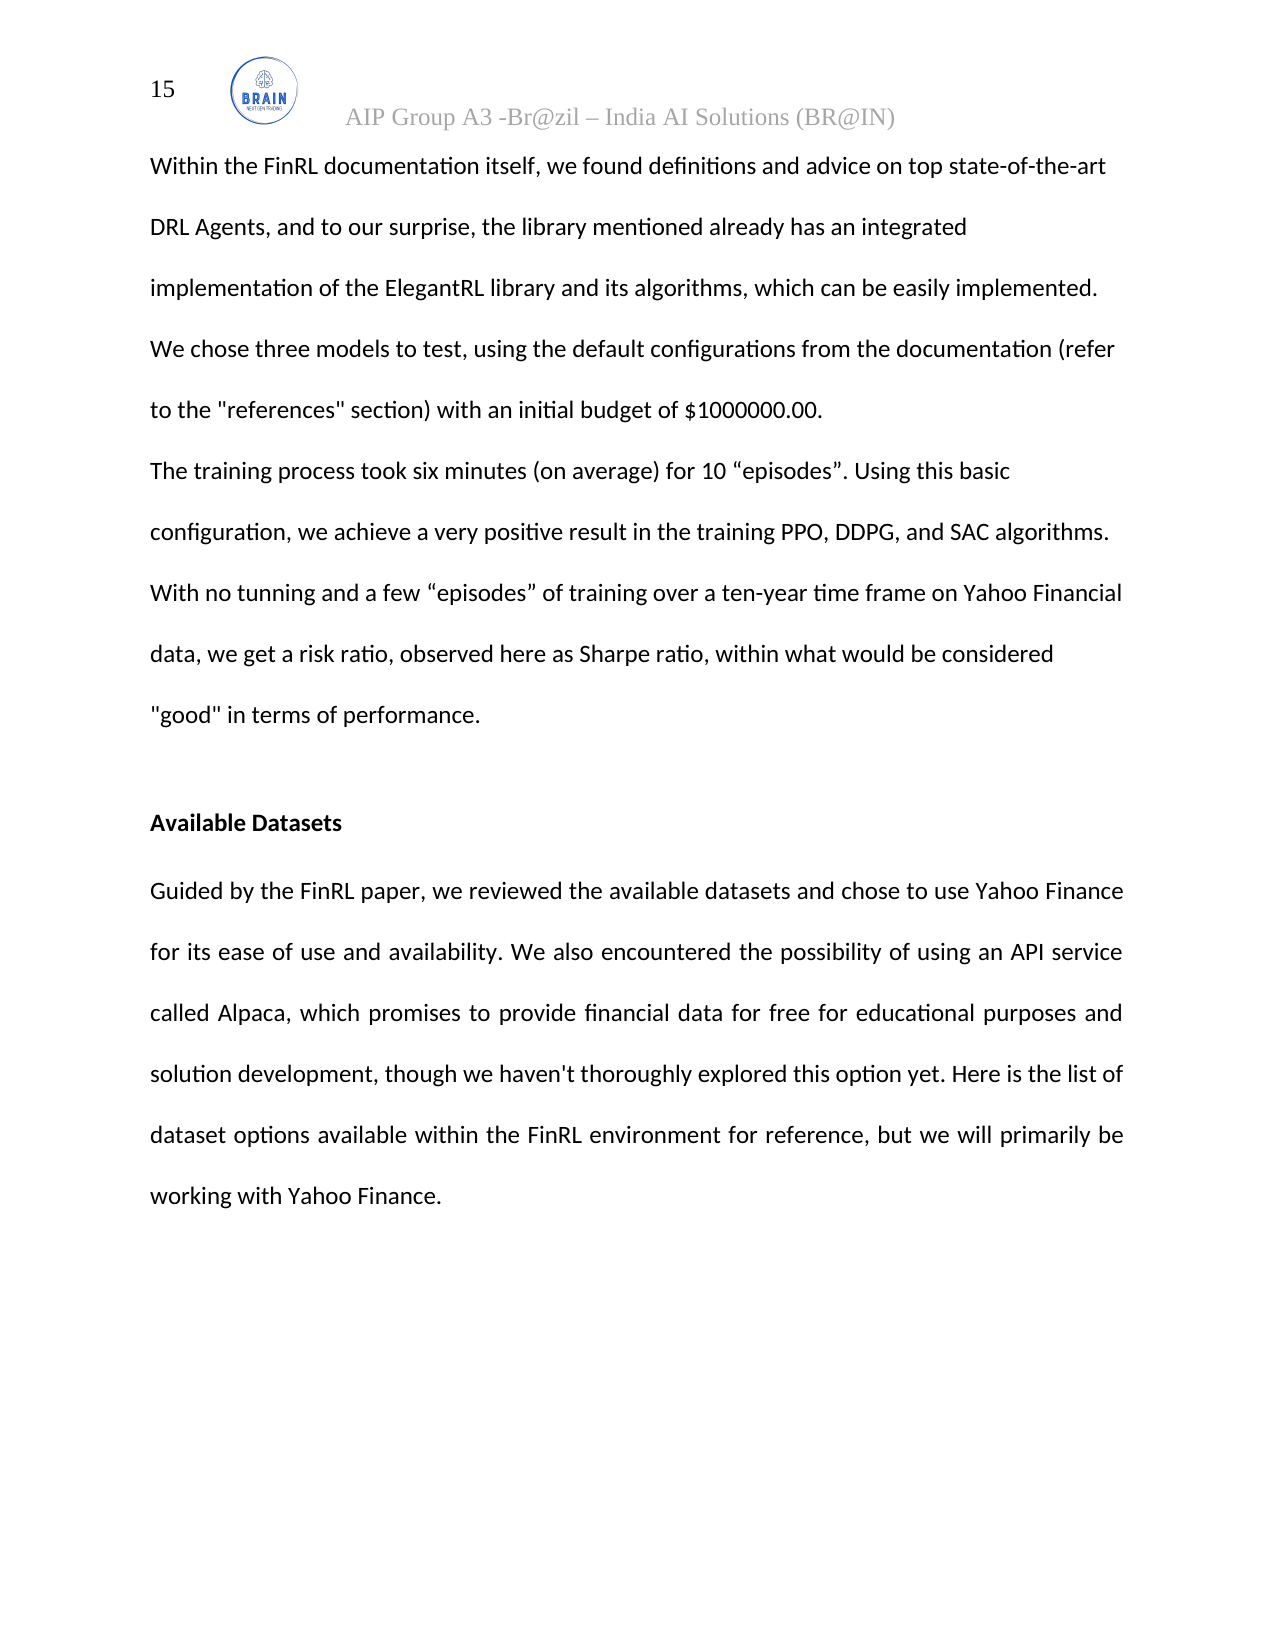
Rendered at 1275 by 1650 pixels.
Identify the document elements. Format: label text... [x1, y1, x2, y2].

text Guided by the FinRL paper, we reviewed the available datasets and chose to use Yahoo Finance for its ease of use and availability. We also encountered the possibility of using an API service called Alpaca, which promises to provide financial data for free for educational purposes and solution development, though we haven't thoroughly explored this option yet. Here is the list of dataset options available within the FinRL environment for reference, but we will primarily be working with Yahoo Finance. [150, 875, 1125, 1211]
text The training process took six minutes (on average) for 10 “episodes”. Using this basic configuration, we achieve a very positive result in the training PPO, DDPG, and SAC algorithms. With no tunning and a few “episodes” of training over a ten-year time frame on Yahoo Financial data, we get a risk ratio, observed here as Sharpe ratio, within what would be considered "good" in terms of performance. [150, 455, 1125, 730]
text Within the FinRL documentation itself, we found definitions and advice on top state-of-the-art DRL Agents, and to our surprise, the library mentioned already has an integrated implementation of the ElegantRL library and its algorithms, which can be easily implemented. We chose three models to test, using the default configurations from the documentation (refer to the "references" section) with an initial budget of $1000000.00. [150, 150, 1125, 425]
picture [224, 52, 305, 129]
subtitle Available Datasets [150, 808, 1125, 838]
